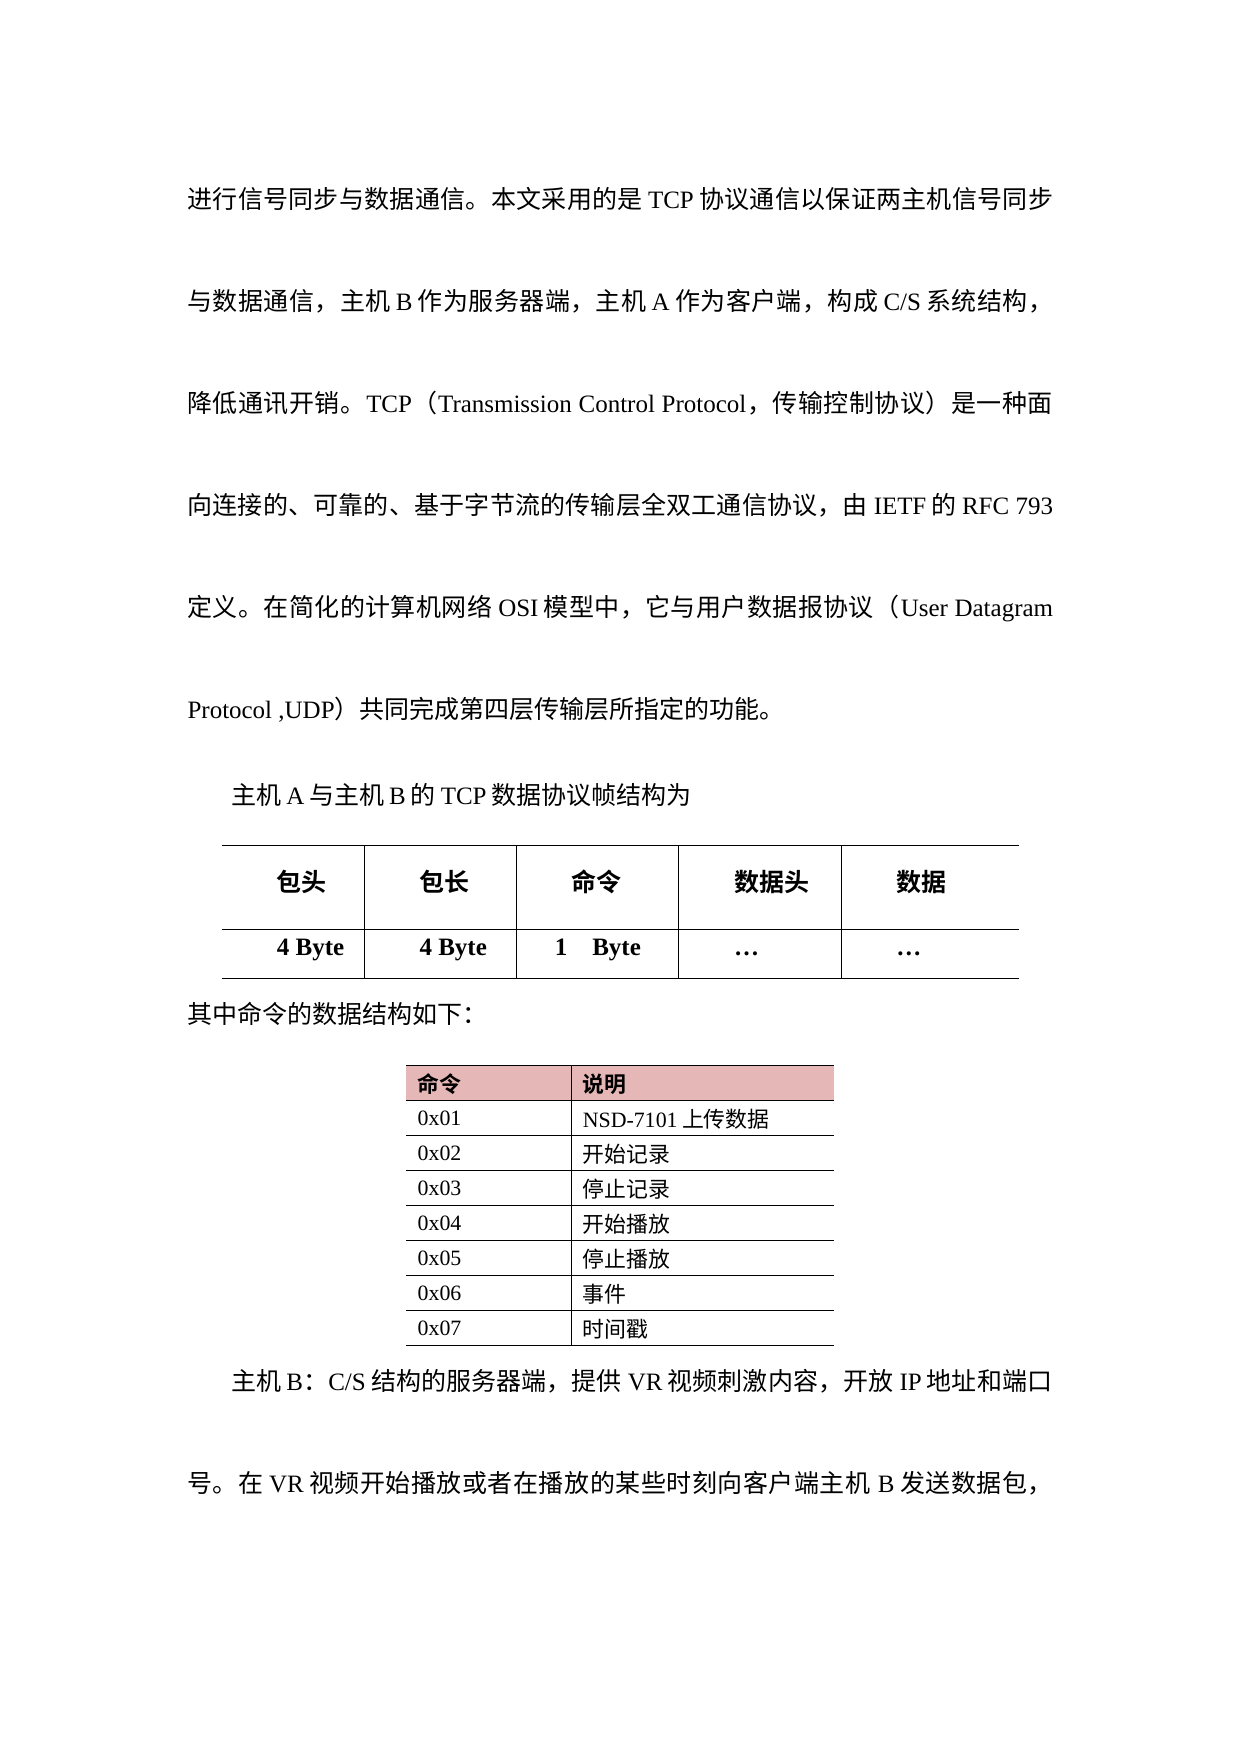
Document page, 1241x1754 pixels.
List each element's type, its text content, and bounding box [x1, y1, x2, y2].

text 其中命令的数据结构如下： [187, 979, 1053, 1047]
table_cell 0x07 [406, 1311, 571, 1345]
table_header 包长 [365, 846, 516, 928]
table_cell 事件 [572, 1276, 834, 1310]
table_header 命令 [517, 846, 678, 928]
table_cell 0x02 [406, 1136, 571, 1170]
table_cell … [679, 930, 841, 978]
table_cell 开始记录 [572, 1136, 834, 1170]
table_cell 停止播放 [572, 1241, 834, 1275]
table_cell 0x06 [406, 1276, 571, 1310]
table_cell 停止记录 [572, 1171, 834, 1205]
table_cell 开始播放 [572, 1206, 834, 1240]
table_cell NSD-7101上传数据 [572, 1101, 834, 1135]
table_cell 0x01 [406, 1101, 571, 1135]
table_header 命令 [406, 1066, 571, 1100]
table_cell 0x05 [406, 1241, 571, 1275]
table_cell 4 Byte [222, 930, 364, 978]
table_header 数据 [842, 846, 1018, 928]
table_header 包头 [222, 846, 364, 928]
table_cell 0x03 [406, 1171, 571, 1205]
table_header 数据头 [679, 846, 841, 928]
table_cell … [842, 930, 1018, 978]
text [187, 1346, 1053, 1516]
table_cell Byte [517, 930, 678, 978]
text 主机A与主机B的TCP数据协议帧结构为 [187, 759, 1053, 827]
table_header 说明 [572, 1066, 834, 1100]
table_cell 0x04 [406, 1206, 571, 1240]
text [187, 164, 1053, 741]
table_cell 4 Byte [365, 930, 516, 978]
table_cell 时间戳 [572, 1311, 834, 1345]
